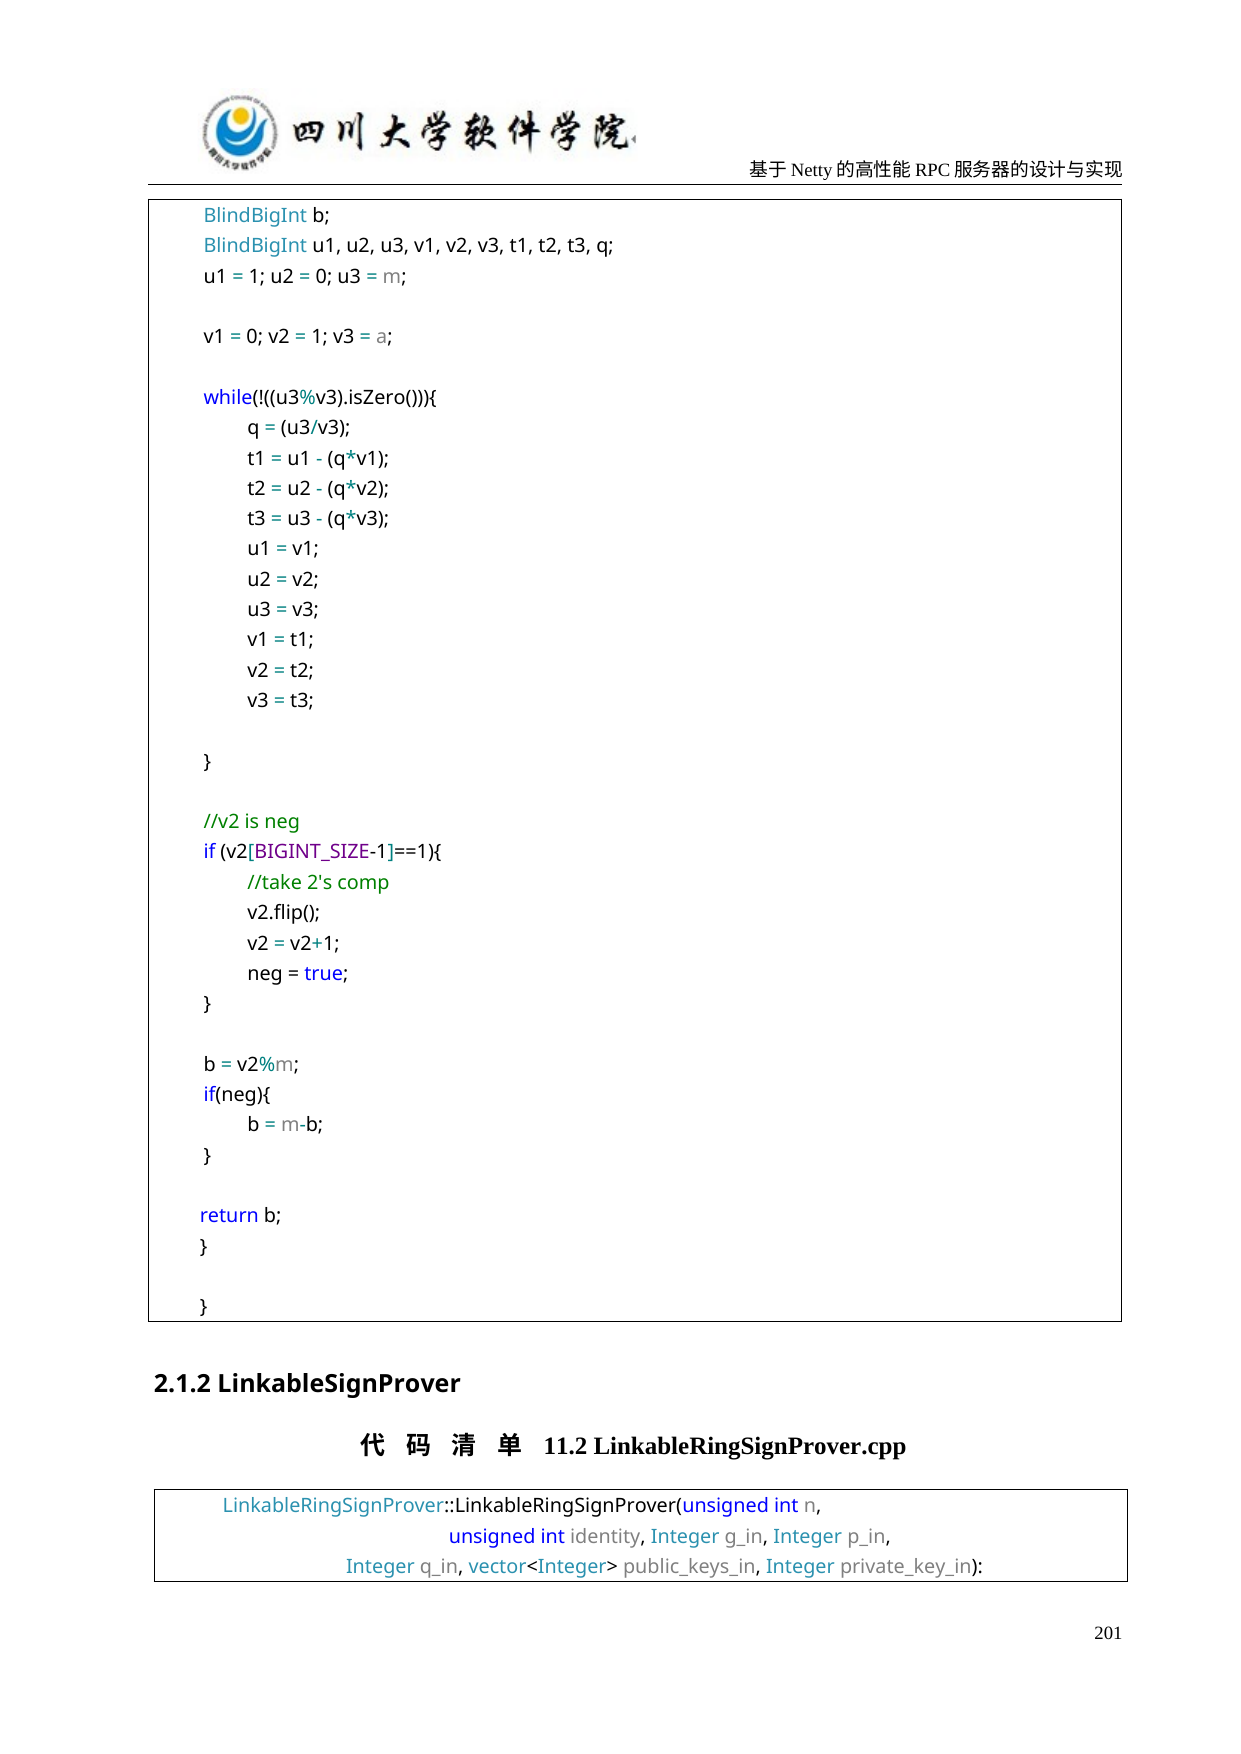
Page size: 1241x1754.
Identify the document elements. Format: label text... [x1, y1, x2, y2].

text 2.1.2 LinkableSignProver [154, 1352, 1116, 1413]
picture [197, 88, 639, 177]
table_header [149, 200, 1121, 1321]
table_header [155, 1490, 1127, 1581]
text 代码清单11.2 LinkableRingSignProver.cpp [154, 1413, 1116, 1474]
